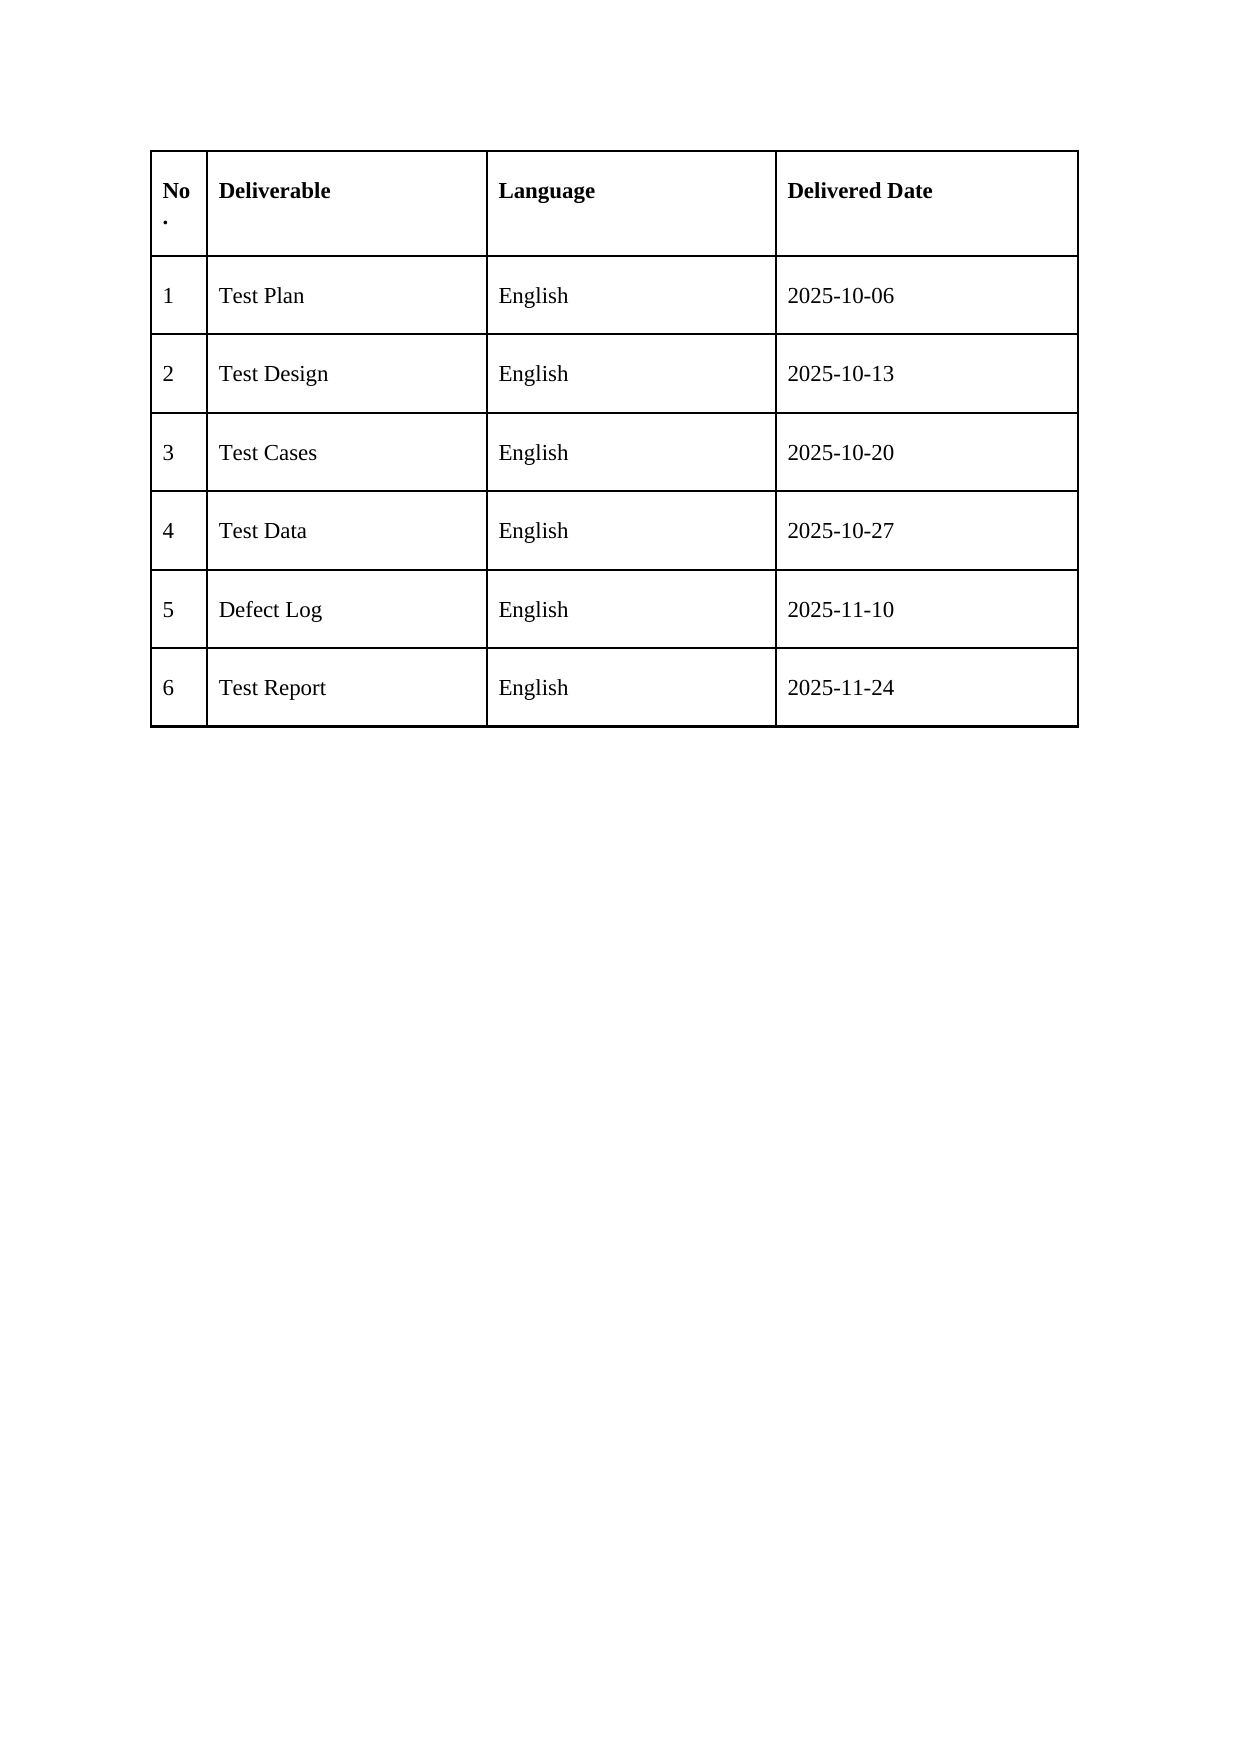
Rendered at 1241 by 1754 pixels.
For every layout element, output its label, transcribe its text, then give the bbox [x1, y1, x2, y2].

table_cell Test Cases [208, 414, 486, 490]
table_cell English [488, 335, 775, 412]
table_cell 2025-10-06 [777, 257, 1077, 333]
table_cell Test Plan [208, 257, 486, 333]
table_cell English [488, 492, 775, 568]
table_header No. [152, 152, 206, 255]
table_cell 2 [152, 335, 206, 412]
table_header Delivered Date [777, 152, 1077, 255]
table_cell 5 [152, 571, 206, 647]
table_cell 6 [152, 649, 206, 725]
table_cell Test Design [208, 335, 486, 412]
table_cell English [488, 257, 775, 333]
table_cell 2025-11-24 [777, 649, 1077, 725]
table_cell English [488, 649, 775, 725]
table_header Deliverable [208, 152, 486, 255]
table_cell 2025-10-27 [777, 492, 1077, 568]
table_cell 2025-10-20 [777, 414, 1077, 490]
table_cell 4 [152, 492, 206, 568]
table_cell 3 [152, 414, 206, 490]
table_cell English [488, 414, 775, 490]
table_cell 2025-10-13 [777, 335, 1077, 412]
table_cell Test Report [208, 649, 486, 725]
table_cell English [488, 571, 775, 647]
table_header Language [488, 152, 775, 255]
table_cell 2025-11-10 [777, 571, 1077, 647]
table_cell Test Data [208, 492, 486, 568]
table_cell 1 [152, 257, 206, 333]
table_cell Defect Log [208, 571, 486, 647]
